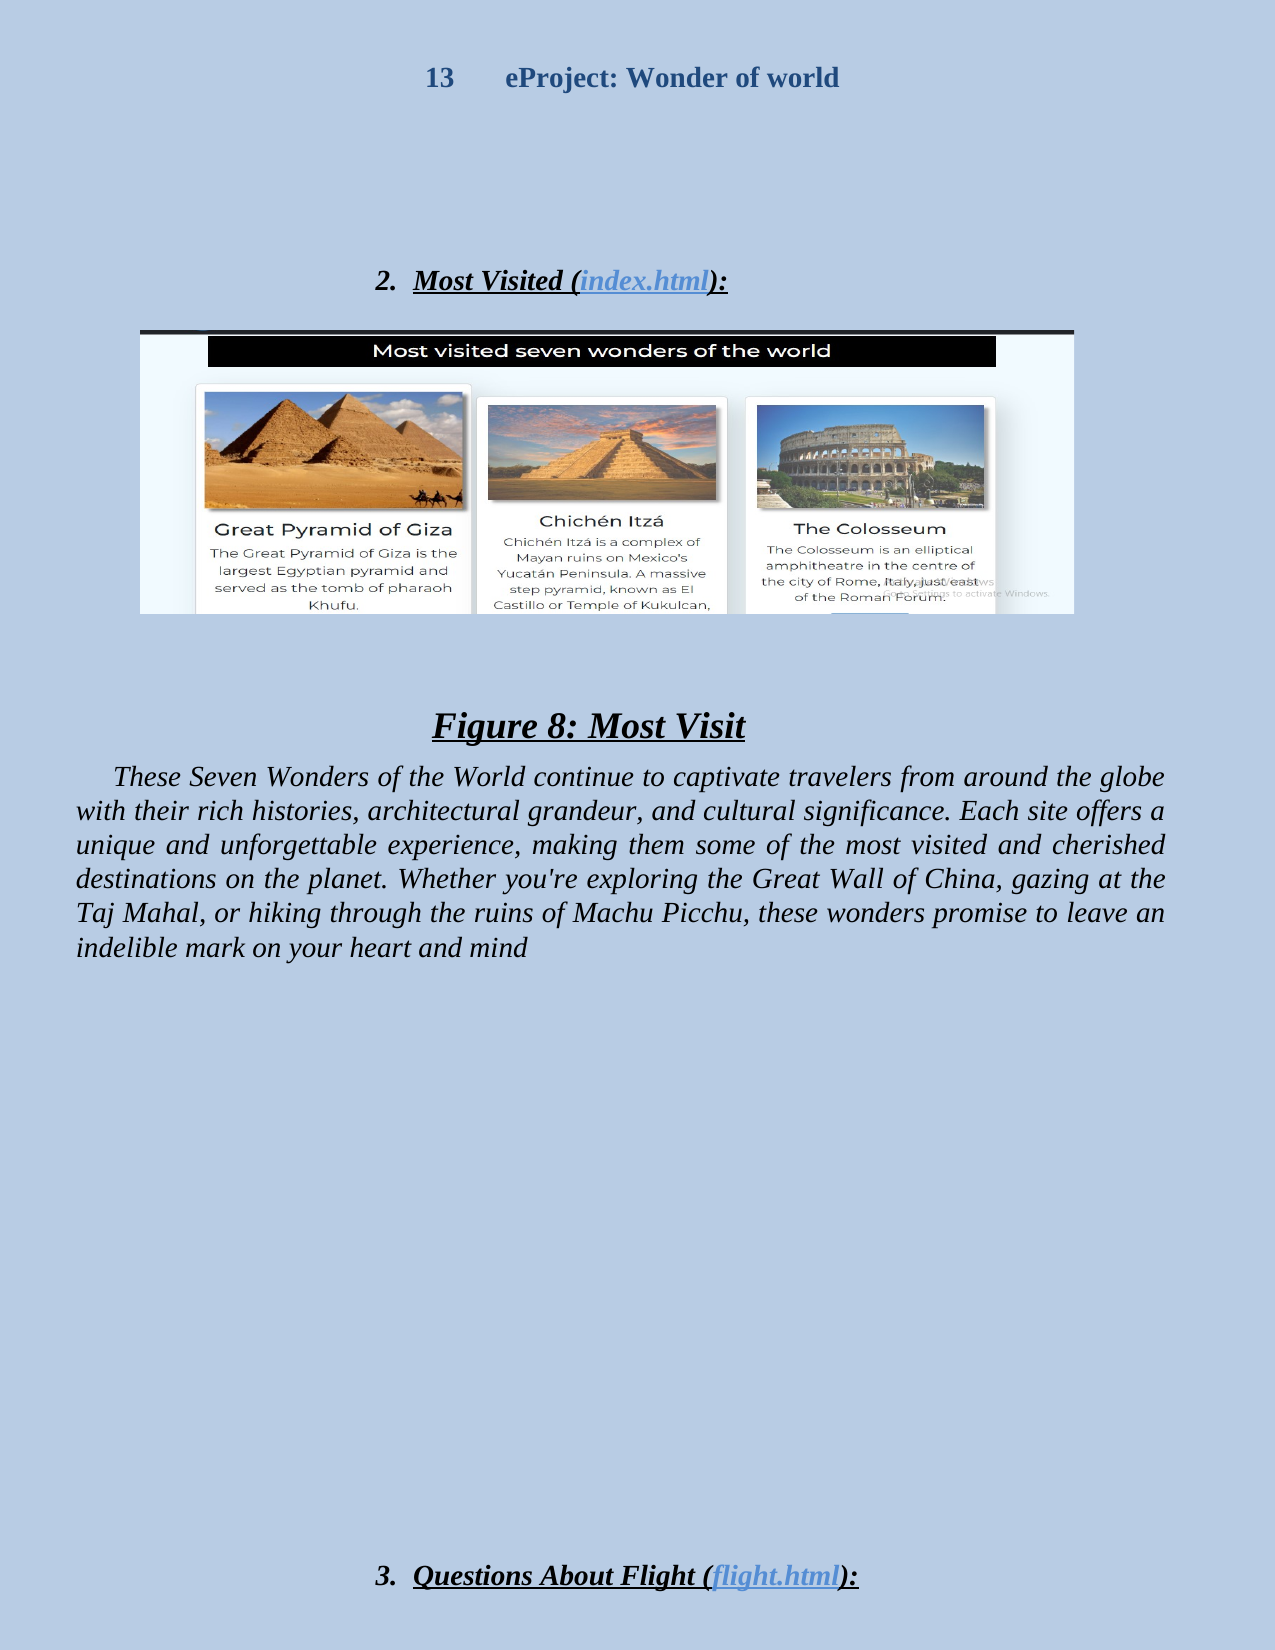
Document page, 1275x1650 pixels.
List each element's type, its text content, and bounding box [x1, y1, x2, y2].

list Questions About Flight (flight.html): [375, 1558, 1208, 1592]
text Figure 8: Most Visit [419, 705, 1157, 746]
text These Seven Wonders of the World continue to captivate travelers from around the globe with their rich histories, architectural grandeur, and cultural significance. Each site offers a unique and unforgettable experience, making them some of the most visited and cherished destinations on the planet. Whether you're exploring the Great Wall of China, gazing at the Taj Mahal, or hiking through the ruins of Machu Picchu, these wonders promise to leave an indelible mark on your heart and mind [76, 759, 1170, 963]
picture [140, 330, 1075, 614]
list Most Visited (index.html): [375, 263, 1208, 297]
